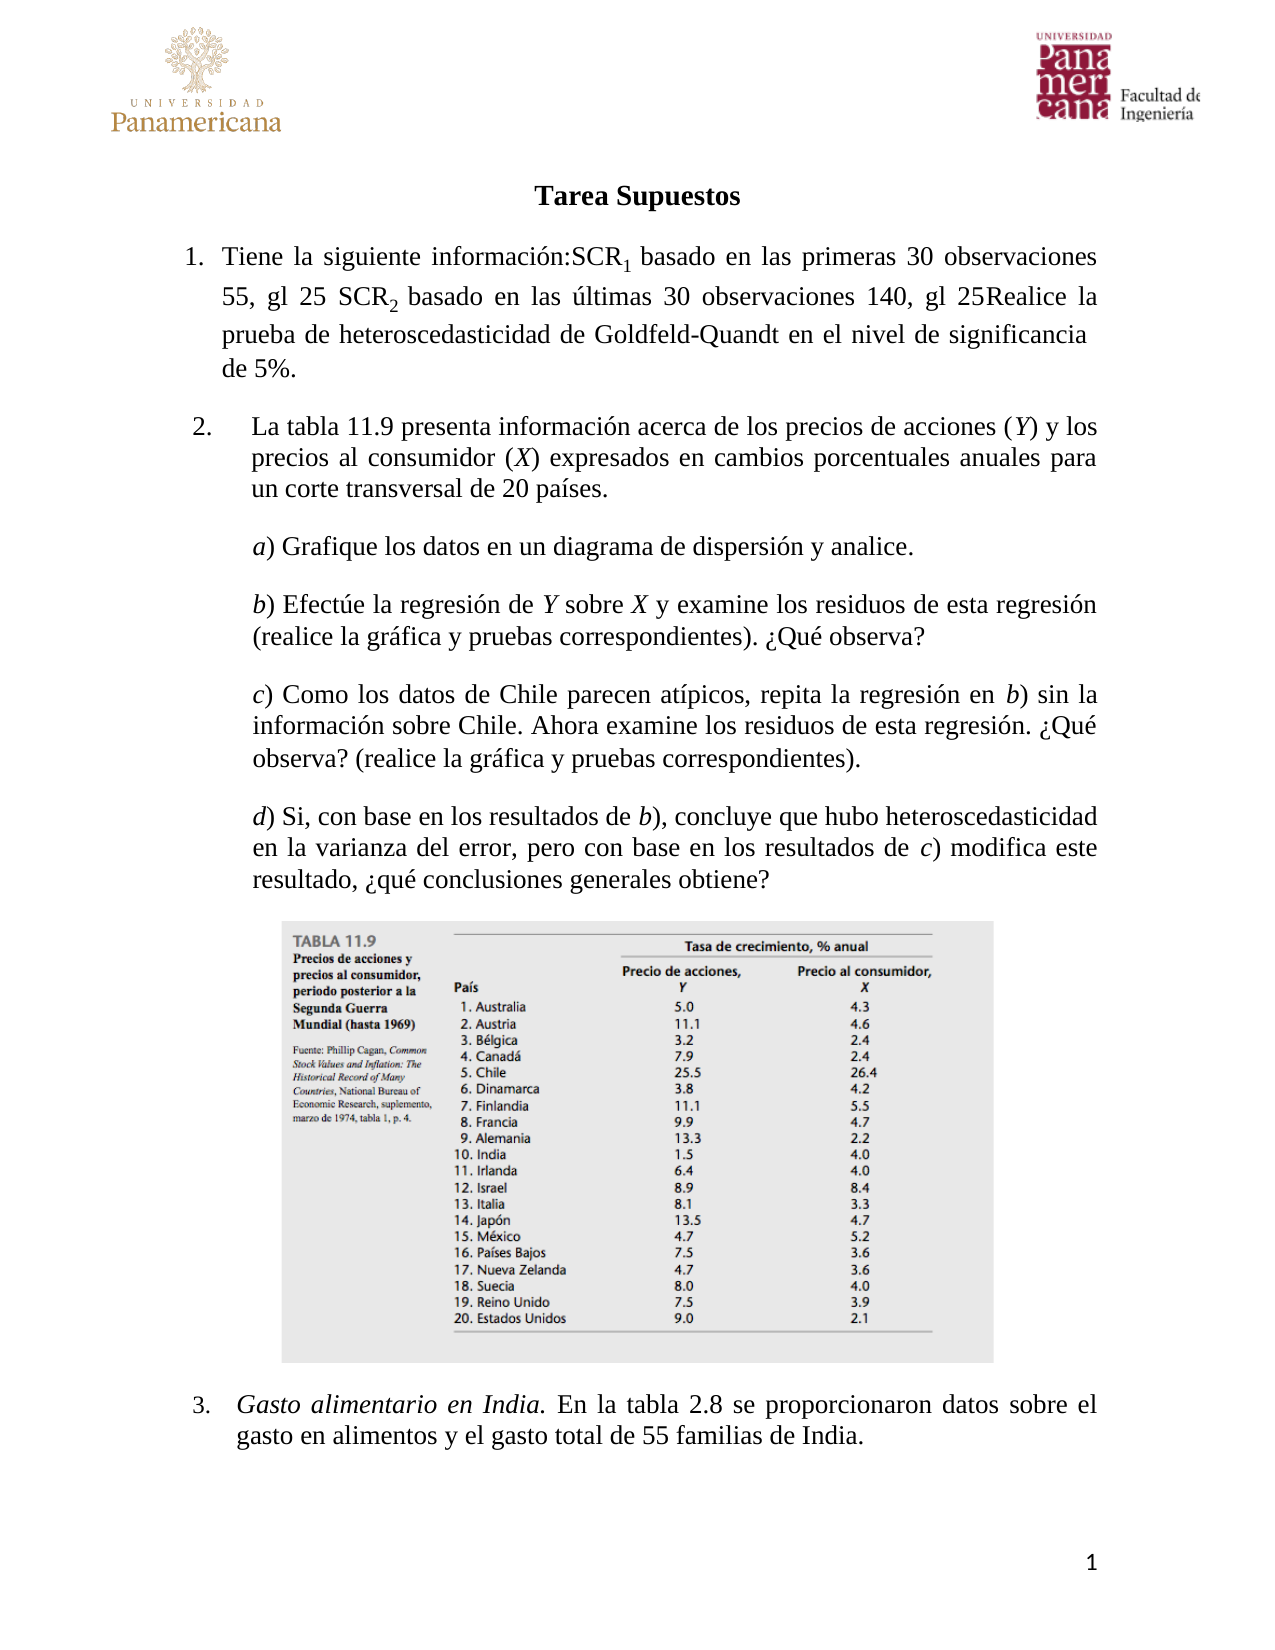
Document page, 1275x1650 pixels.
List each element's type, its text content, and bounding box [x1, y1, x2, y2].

text c) Como los datos de Chile parecen atípicos, repita la regresión en b) sin la información sobre Chile. Ahora examine los residuos de esta regresión. ¿Qué observa? (realice la gráfica y pruebas correspondientes). [252, 678, 1098, 775]
text d) Si, con base en los resultados de b), concluye que hubo heteroscedasticidad en la varianza del error, pero con base en los resultados de c) modifica este resultado, ¿qué conclusiones generales obtiene? [252, 800, 1098, 896]
picture [281, 921, 994, 1363]
text b) Efectúe la regresión de Y sobre X y examine los residuos de esta regresión (realice la gráfica y pruebas correspondientes). ¿Qué observa? [252, 588, 1098, 653]
list Tiene la siguiente información: SCR1 basado en las primeras 30 observaciones 55, gl 25 SCR2 basado en las últimas 30 observaciones 140, gl 25 Realice la prueba de heteroscedasticidad de Goldfeld-Quandt en el nivel de significancia de 5%. [184, 237, 1098, 385]
text a) Grafique los datos en un diagrama de dispersión y analice. [252, 529, 1098, 563]
picture [111, 27, 282, 132]
list Gasto alimentario en India. En la tabla 2.8 se proporcionaron datos sobre el gasto en alimentos y el gasto total de 55 familias de India. [192, 1388, 1098, 1450]
text 2. La tabla 11.9 presenta información acerca de los precios de acciones (Y) y los precios al consumidor (X) expresados en cambios porcentuales anuales para un corte transversal de 20 países. [192, 410, 1098, 504]
text Tarea Supuestos [177, 178, 1098, 212]
